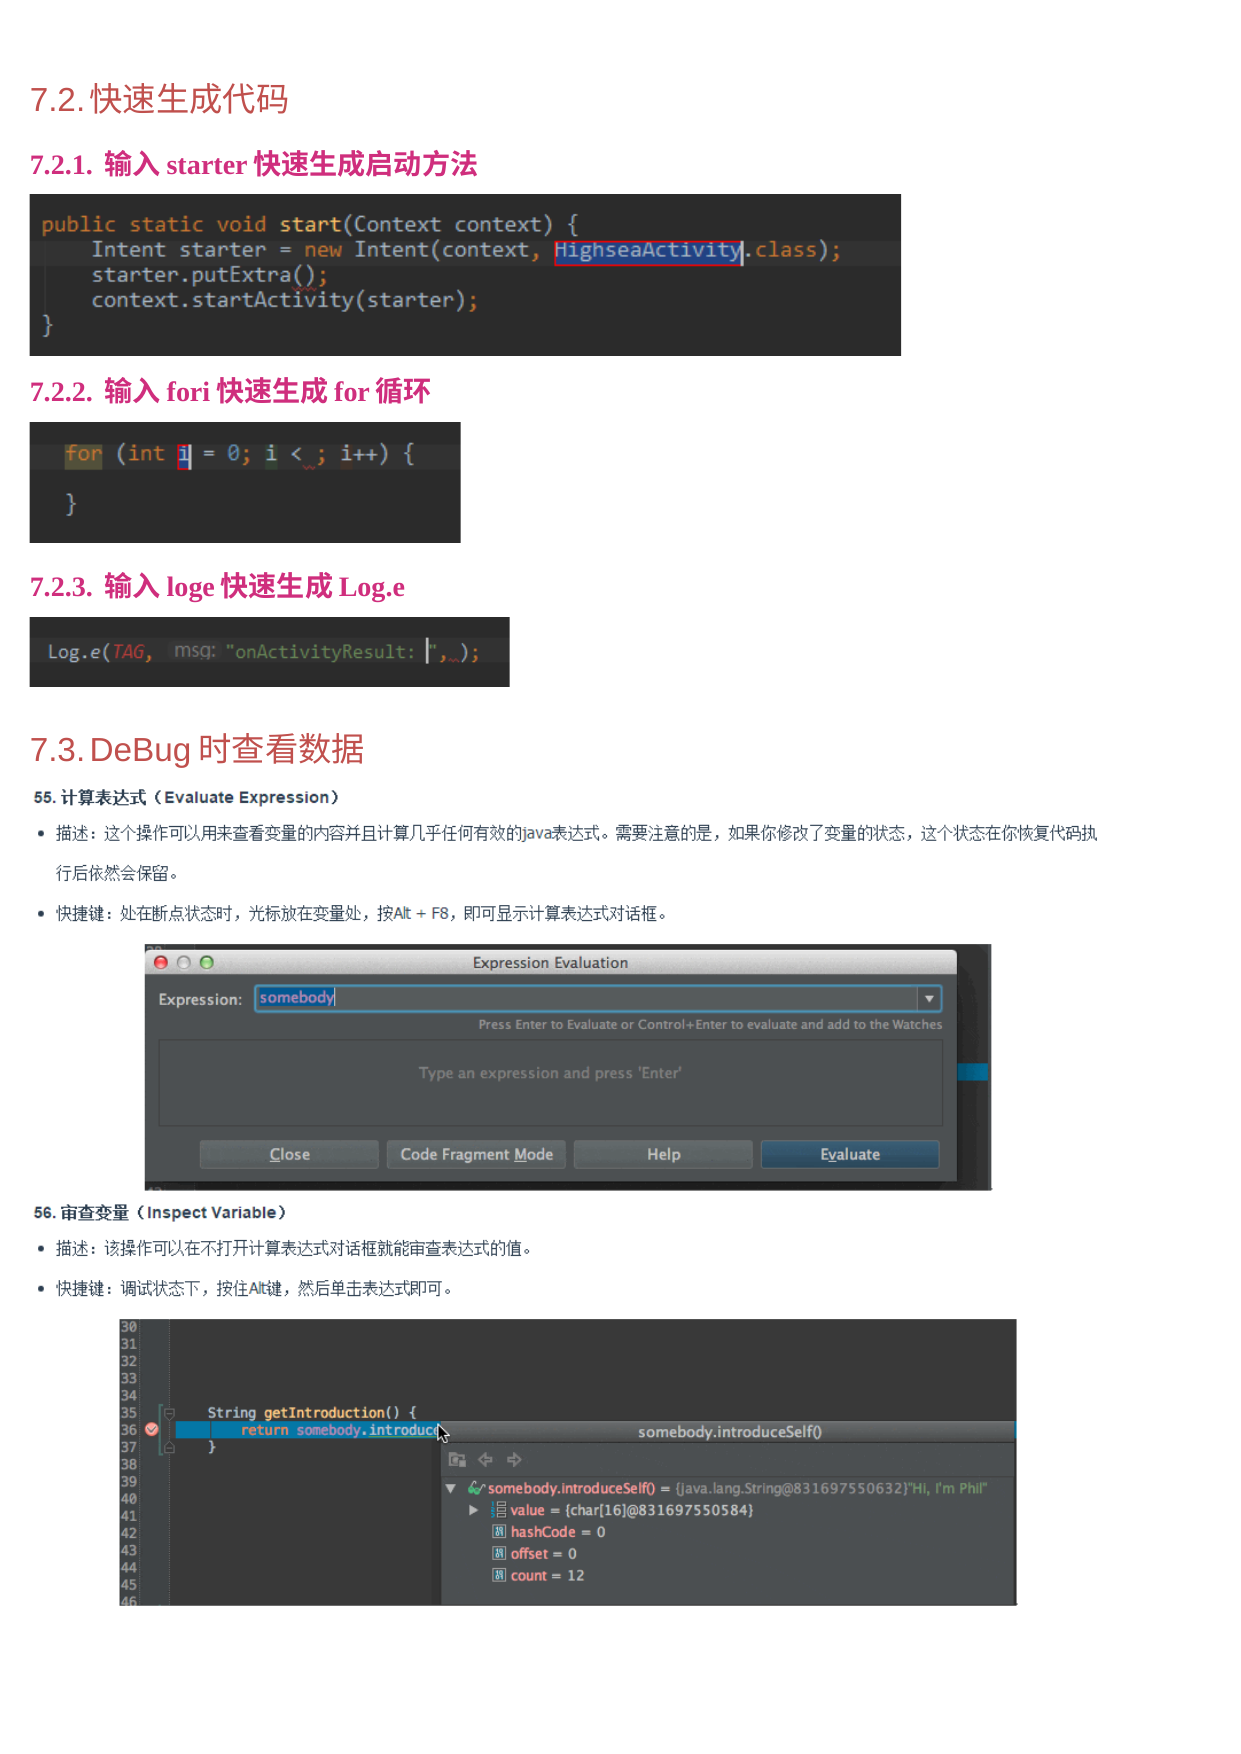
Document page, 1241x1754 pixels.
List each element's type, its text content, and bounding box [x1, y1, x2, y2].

subtitle 输入fori快速生成for循环 [29, 357, 1211, 422]
subtitle 输入starter快速生成启动方法 [29, 129, 1211, 194]
picture [29, 422, 461, 543]
subtitle DeBug时查看数据 [29, 714, 1211, 779]
subtitle 快速生成代码 [29, 64, 1211, 129]
subtitle 输入loge快速生成Log.e [29, 552, 1211, 617]
picture [29, 194, 902, 356]
picture [29, 617, 510, 687]
picture [29, 779, 1113, 1607]
